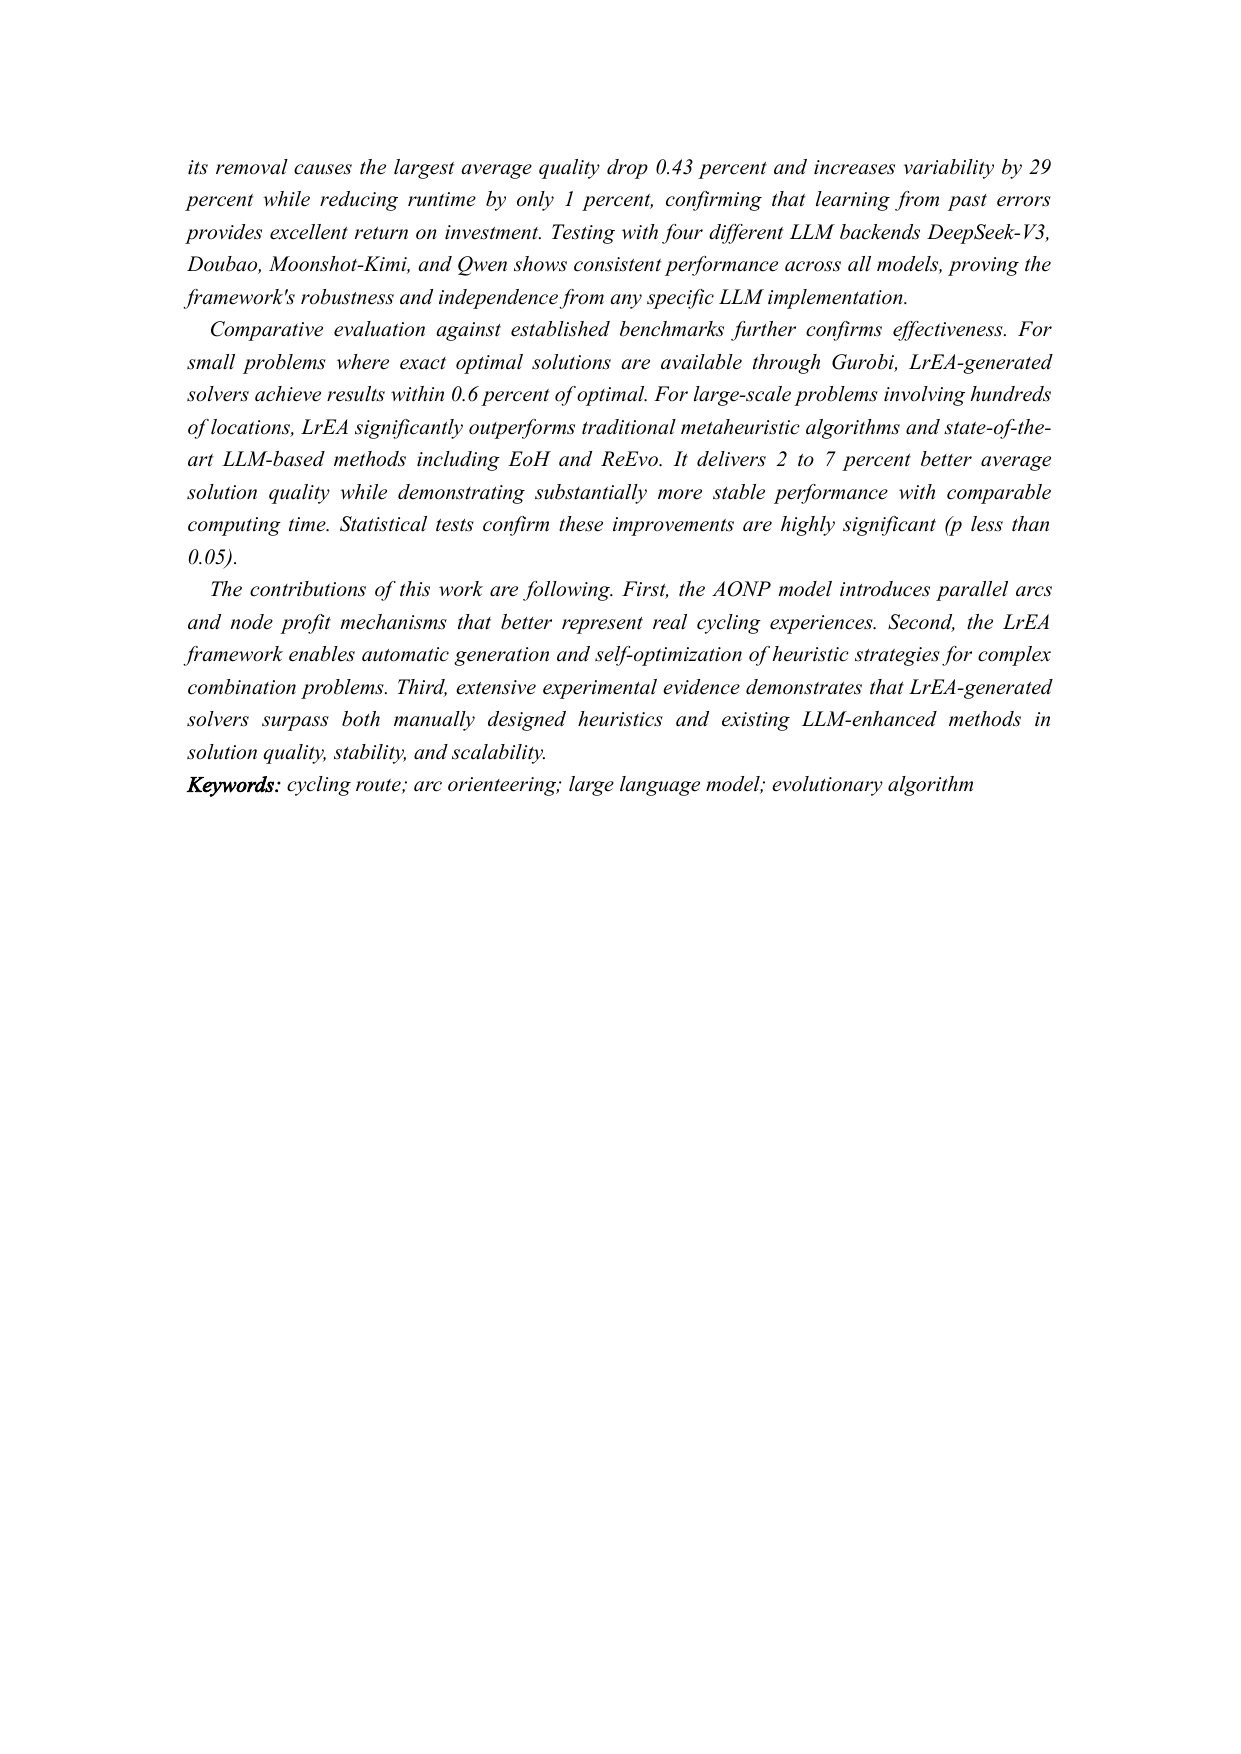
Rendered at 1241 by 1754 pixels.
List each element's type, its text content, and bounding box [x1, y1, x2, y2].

list Keywords: cycling route; arc orienteering; large language model; evolutionary algorithm [187, 767, 1053, 800]
list The contributions of this work are following. First, the AONP model introduces parallel arcs and node profit mechanisms that better represent real cycling experiences. Second, the LrEA framework enables automatic generation and self-optimization of heuristic strategies for complex combination problems. Third, extensive experimental evidence demonstrates that LrEA-generated solvers surpass both manually designed heuristics and existing LLM-enhanced methods in solution quality, stability, and scalability. [187, 572, 1053, 767]
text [187, 150, 1053, 312]
text Comparative evaluation against established benchmarks further confirms effectiveness. For small problems where exact optimal solutions are available through Gurobi, LrEA-generated solvers achieve results within 0.6 percent of optimal. For large-scale problems involving hundreds of locations, LrEA significantly outperforms traditional metaheuristic algorithms and state-of-the-art LLM-based methods including EoH and ReEvo. It delivers 2 to 7 percent better average solution quality while demonstrating substantially more stable performance with comparable computing time. Statistical tests confirm these improvements are highly significant (p less than 0.05). [187, 312, 1053, 572]
